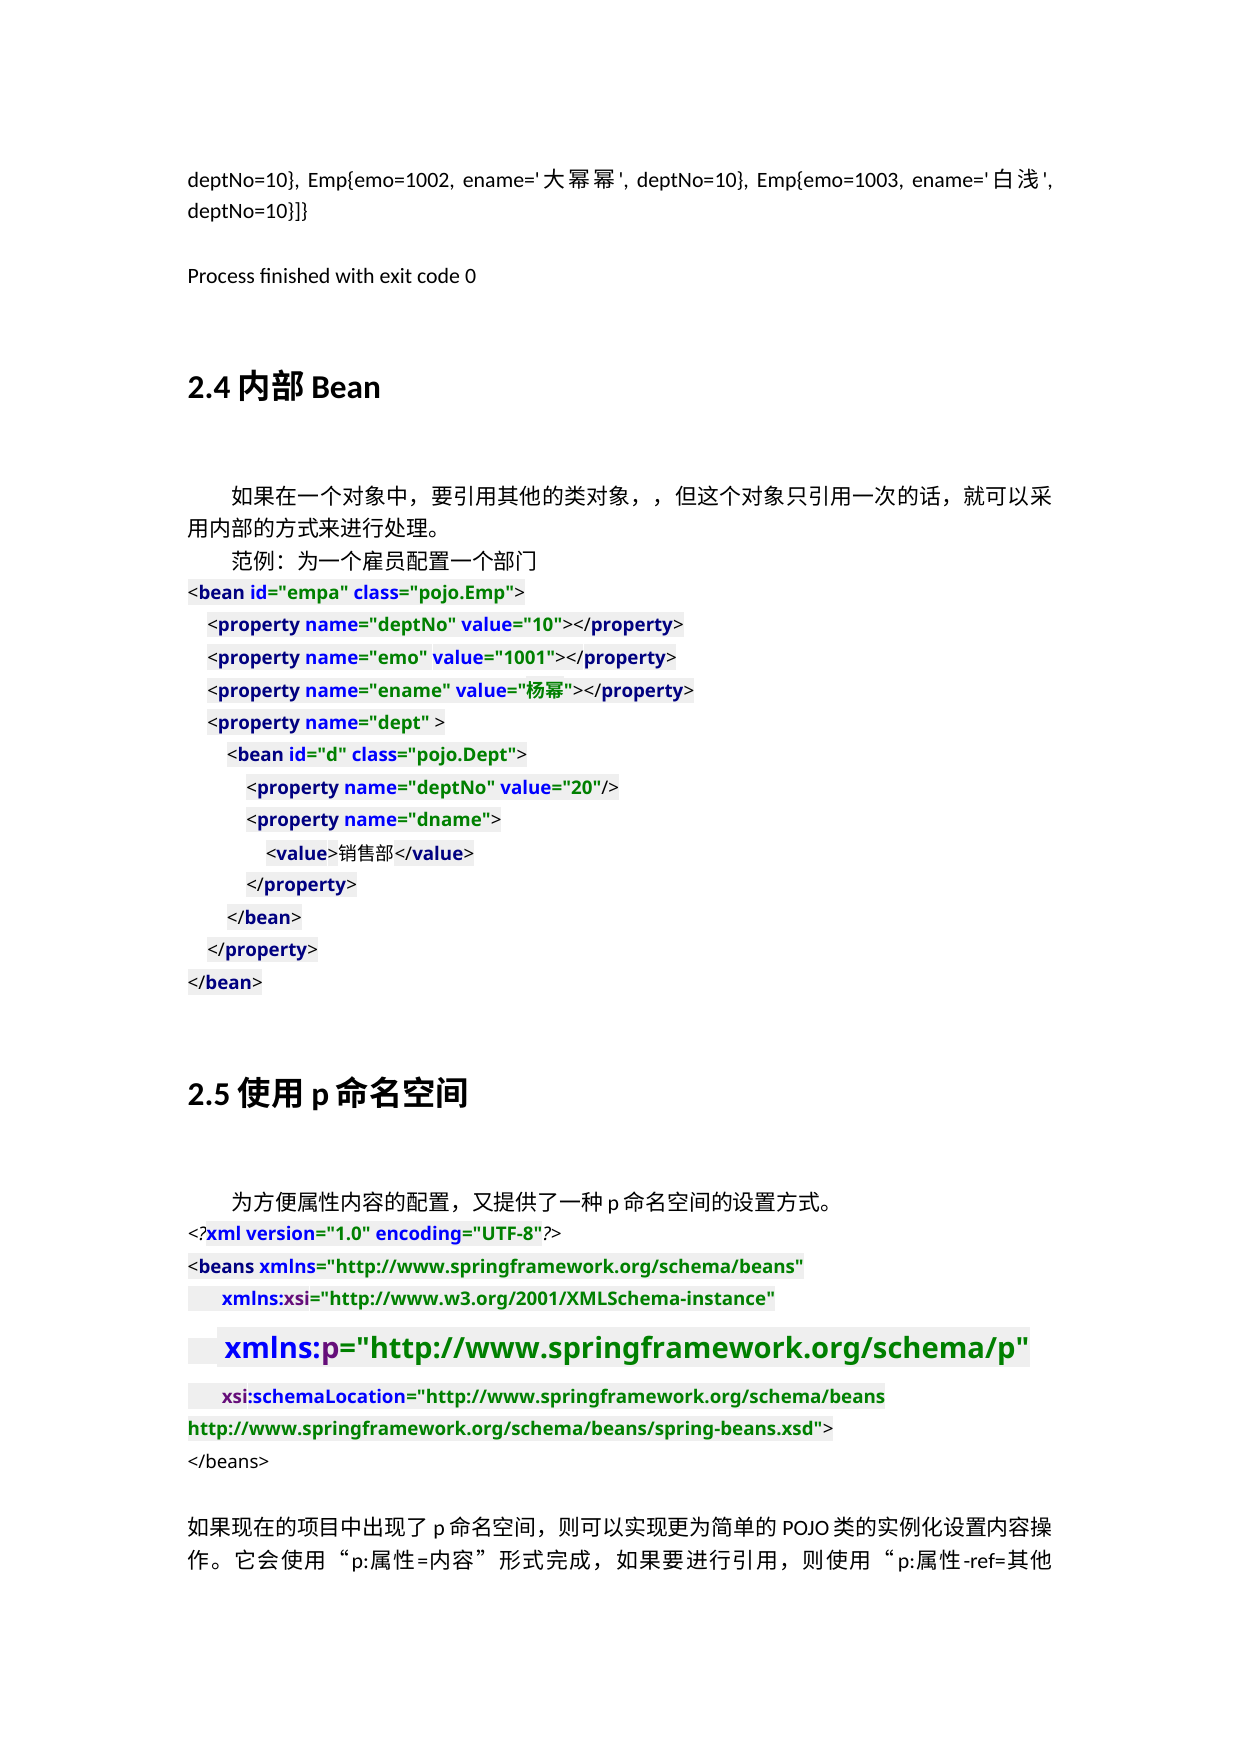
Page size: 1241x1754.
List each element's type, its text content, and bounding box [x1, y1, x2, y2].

text 范例：为一个雇员配置一个部门 [187, 543, 1053, 576]
text 如果在一个对象中，要引用其他的类对象，，但这个对象只引用一次的话，就可以采用内部的方式来进行处理。 [187, 478, 1053, 543]
subtitle 2.5 使用p命名空间 [187, 1058, 1053, 1123]
text 为方便属性内容的配置，又提供了一种p命名空间的设置方式。 [187, 1185, 1053, 1217]
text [187, 162, 1053, 227]
text <?xml version="1.0" encoding="UTF-8"?> <beans xmlns="http://www.springframework.org/schema/beans" xmlns:xsi="http://www.w3.org/2001/XMLSchema-instance" xmlns:p="http://www.springframework.org/schema/p" xsi:schemaLocation="http://www.springframework.org/schema/beans http://www.springframework.org/schema/beans/spring-beans.xsd"> </beans> [187, 1217, 1053, 1477]
subtitle 2.4 内部Bean [187, 352, 1053, 417]
text Process finished with exit code 0 [187, 259, 1053, 292]
text <bean id="empa" class="pojo.Emp"> <property name="deptNo" value="10"></property> <property name="emo" value="1001"></property> <property name="ename" value="杨幂"></property> <property name="dept" > <bean id="d" class="pojo.Dept"> <property name="deptNo" value="20"/> <property name="dname"> <value>销售部</value> </property> </bean> </property> </bean> [187, 576, 1053, 998]
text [187, 1510, 1053, 1575]
